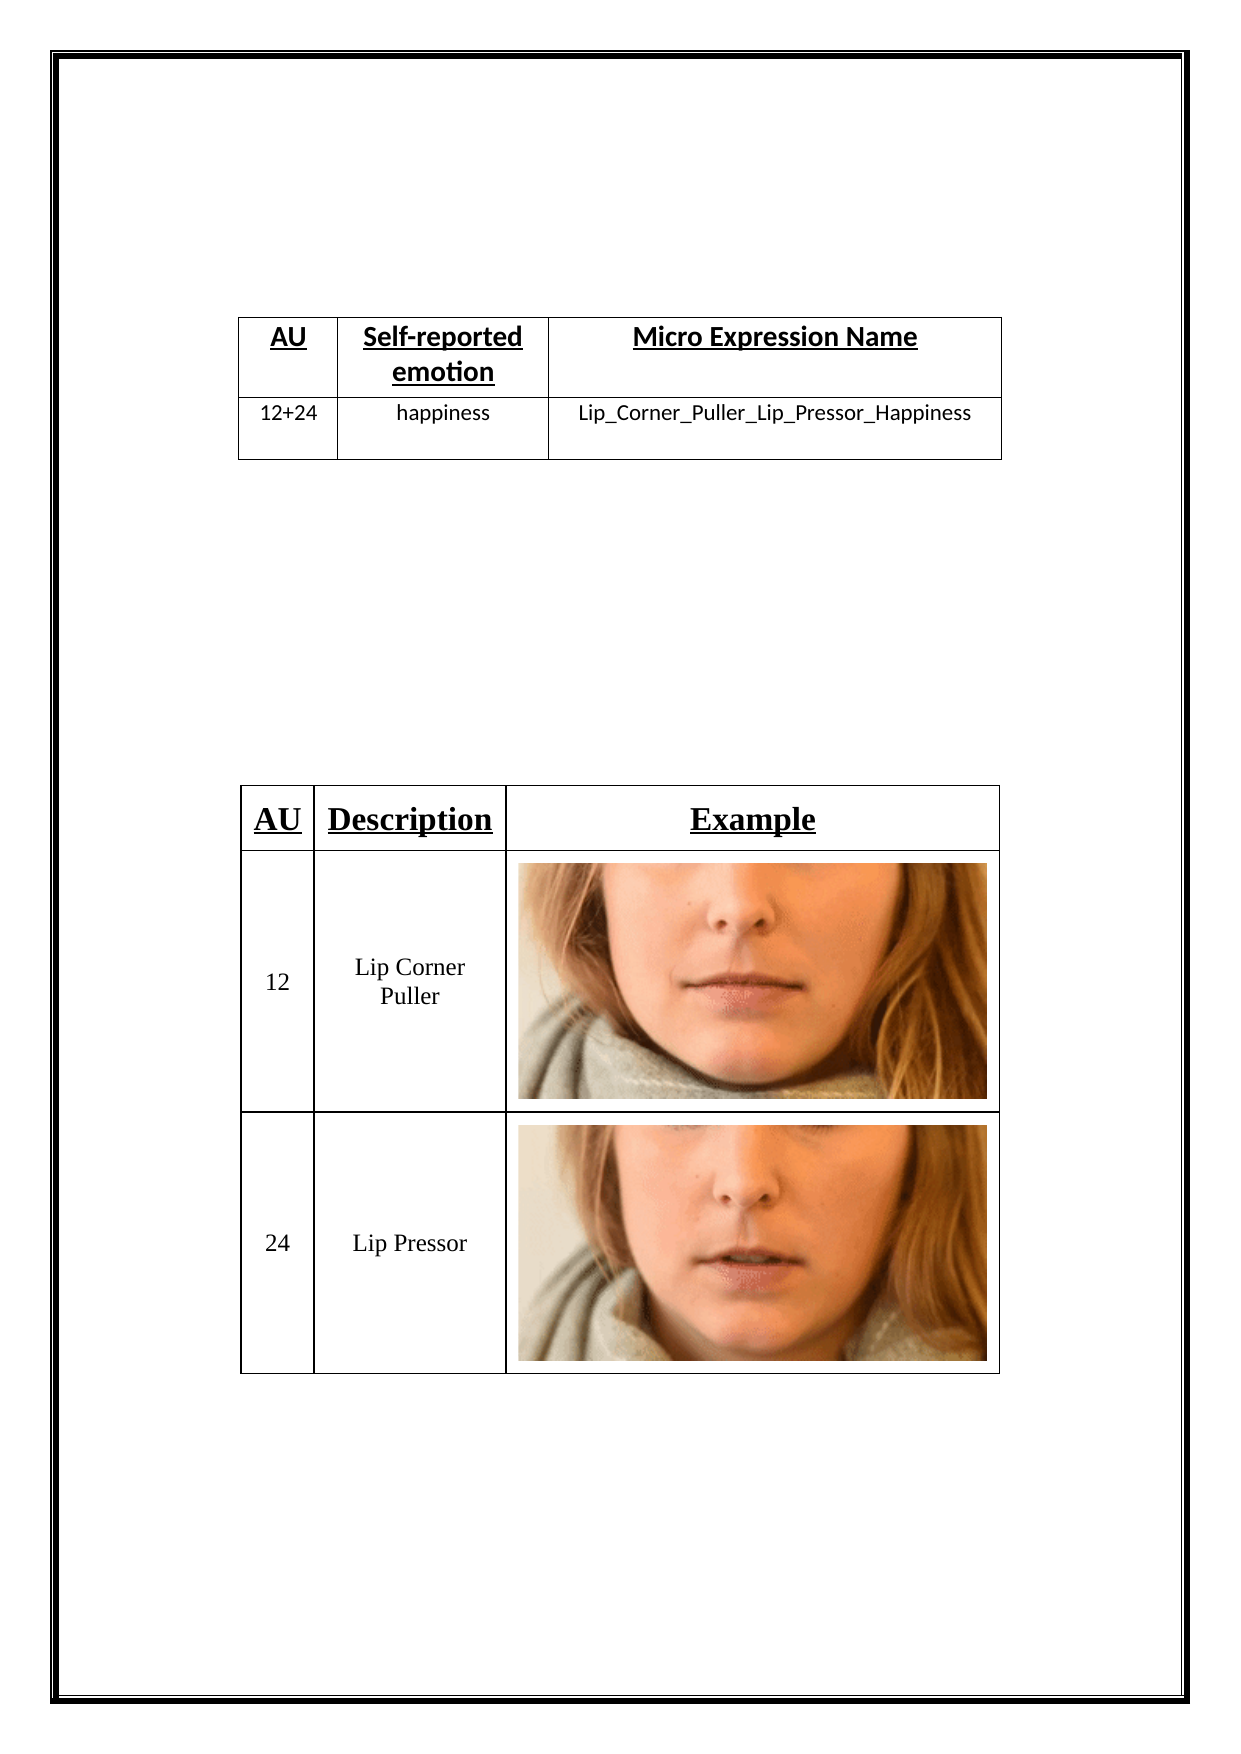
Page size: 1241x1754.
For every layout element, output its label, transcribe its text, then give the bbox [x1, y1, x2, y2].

table_cell happiness [338, 398, 548, 459]
table_header AU [242, 786, 313, 849]
table_cell 12 [242, 851, 313, 1111]
table_cell Lip Corner Puller [315, 851, 505, 1111]
picture [518, 863, 987, 1099]
table_cell Lip_Corner_Puller_Lip_Pressor_Happiness [549, 398, 1001, 459]
table_cell Lip Pressor [315, 1113, 505, 1373]
table_header Description [315, 786, 505, 849]
picture [518, 1125, 987, 1361]
table_header Micro Expression Name [549, 318, 1001, 397]
table_header Self-reported emotion [338, 318, 548, 397]
table_cell [507, 1113, 999, 1373]
table_header Example [507, 786, 999, 849]
table_cell [507, 851, 999, 1111]
table_header AU [239, 318, 337, 397]
table_cell 24 [242, 1113, 313, 1373]
table_cell 12+24 [239, 398, 337, 459]
